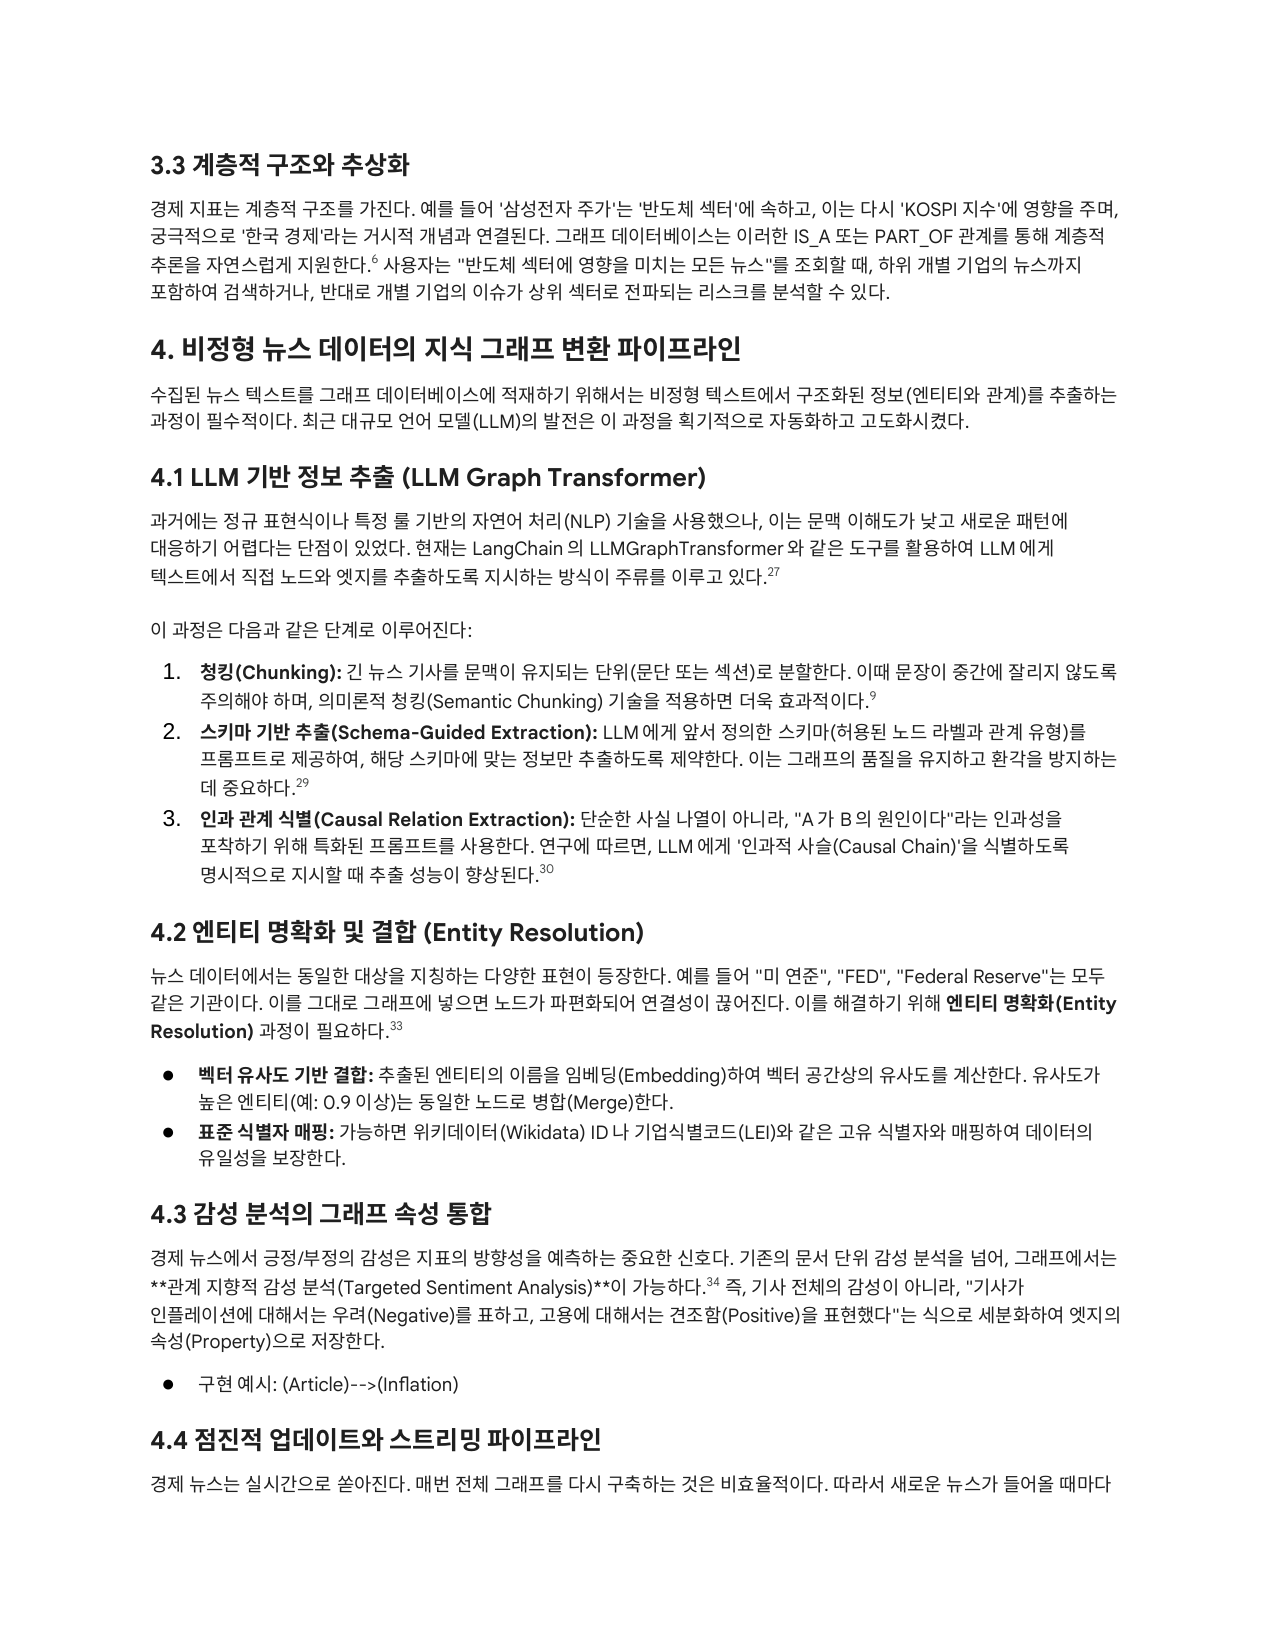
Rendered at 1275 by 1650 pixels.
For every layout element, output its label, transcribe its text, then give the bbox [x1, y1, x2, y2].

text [150, 1473, 1125, 1497]
subtitle 4.3 감성 분석의 그래프 속성 통합 [150, 1199, 1125, 1231]
list 청킹(Chunking): 긴 뉴스 기사를 문맥이 유지되는 단위(문단 또는 섹션)로 분할한다. 이때 문장이 중간에 잘리지 않도록 주의해야 하며, 의미론적 청킹(Semantic Chunking) 기술을 적용하면 더욱 효과적이다.9 [162, 658, 1125, 715]
text 경제 지표는 계층적 구조를 가진다. 예를 들어 '삼성전자 주가'는 '반도체 섹터'에 속하고, 이는 다시 'KOSPI 지수'에 영향을 주며, 궁극적으로 '한국 경제'라는 거시적 개념과 연결된다. 그래프 데이터베이스는 이러한 IS_A 또는 PART_OF 관계를 통해 계층적 추론을 자연스럽게 지원한다.6 사용자는 "반도체 섹터에 영향을 미치는 모든 뉴스"를 조회할 때, 하위 개별 기업의 뉴스까지 포함하여 검색하거나, 반대로 개별 기업의 이슈가 상위 섹터로 전파되는 리스크를 분석할 수 있다. [150, 198, 1125, 305]
text 경제 뉴스에서 긍정/부정의 감성은 지표의 방향성을 예측하는 중요한 신호다. 기존의 문서 단위 감성 분석을 넘어, 그래프에서는 **관계 지향적 감성 분석(Targeted Sentiment Analysis)**이 가능하다.34 즉, 기사 전체의 감성이 아니라, "기사가 인플레이션에 대해서는 우려(Negative)를 표하고, 고용에 대해서는 견조함(Positive)을 표현했다"는 식으로 세분화하여 엣지의 속성(Property)으로 저장한다. [150, 1248, 1125, 1354]
list 구현 예시: (Article)-->(Inflation) [161, 1370, 1125, 1397]
subtitle 4. 비정형 뉴스 데이터의 지식 그래프 변환 파이프라인 [150, 333, 1125, 367]
list 스키마 기반 추출(Schema-Guided Extraction): LLM에게 앞서 정의한 스키마(허용된 노드 라벨과 관계 유형)를 프롬프트로 제공하여, 해당 스키마에 맞는 정보만 추출하도록 제약한다. 이는 그래프의 품질을 유지하고 환각을 방지하는 데 중요하다.29 [162, 718, 1125, 801]
subtitle 4.2 엔티티 명확화 및 결합 (Entity Resolution) [150, 917, 1125, 948]
text 과거에는 정규 표현식이나 특정 룰 기반의 자연어 처리(NLP) 기술을 사용했으나, 이는 문맥 이해도가 낮고 새로운 패턴에 대응하기 어렵다는 단점이 있었다. 현재는 LangChain의 LLMGraphTransformer와 같은 도구를 활용하여 LLM에게 텍스트에서 직접 노드와 엣지를 추출하도록 지시하는 방식이 주류를 이루고 있다.27 [150, 511, 1125, 590]
text 수집된 뉴스 텍스트를 그래프 데이터베이스에 적재하기 위해서는 비정형 텍스트에서 구조화된 정보(엔티티와 관계)를 추출하는 과정이 필수적이다. 최근 대규모 언어 모델(LLM)의 발전은 이 과정을 획기적으로 자동화하고 고도화시켰다. [150, 384, 1125, 434]
list 인과 관계 식별(Causal Relation Extraction): 단순한 사실 나열이 아니라, "A가 B의 원인이다"라는 인과성을 포착하기 위해 특화된 프롬프트를 사용한다. 연구에 따르면, LLM에게 '인과적 사슬(Causal Chain)'을 식별하도록 명시적으로 지시할 때 추출 성능이 향상된다.30 [162, 805, 1125, 888]
list 벡터 유사도 기반 결합: 추출된 엔티티의 이름을 임베딩(Embedding)하여 벡터 공간상의 유사도를 계산한다. 유사도가 높은 엔티티(예: 0.9 이상)는 동일한 노드로 병합(Merge)한다. [161, 1061, 1125, 1114]
list 표준 식별자 매핑: 가능하면 위키데이터(Wikidata) ID나 기업식별코드(LEI)와 같은 고유 식별자와 매핑하여 데이터의 유일성을 보장한다. [161, 1118, 1125, 1171]
subtitle 4.1 LLM 기반 정보 추출 (LLM Graph Transformer) [150, 462, 1125, 494]
text 뉴스 데이터에서는 동일한 대상을 지칭하는 다양한 표현이 등장한다. 예를 들어 "미 연준", "FED", "Federal Reserve"는 모두 같은 기관이다. 이를 그대로 그래프에 넣으면 노드가 파편화되어 연결성이 끊어진다. 이를 해결하기 위해 엔티티 명확화(Entity Resolution) 과정이 필요하다.33 [150, 965, 1125, 1045]
subtitle 3.3 계층적 구조와 추상화 [150, 150, 1125, 181]
subtitle 4.4 점진적 업데이트와 스트리밍 파이프라인 [150, 1425, 1125, 1457]
text 이 과정은 다음과 같은 단계로 이루어진다: [150, 619, 1125, 642]
